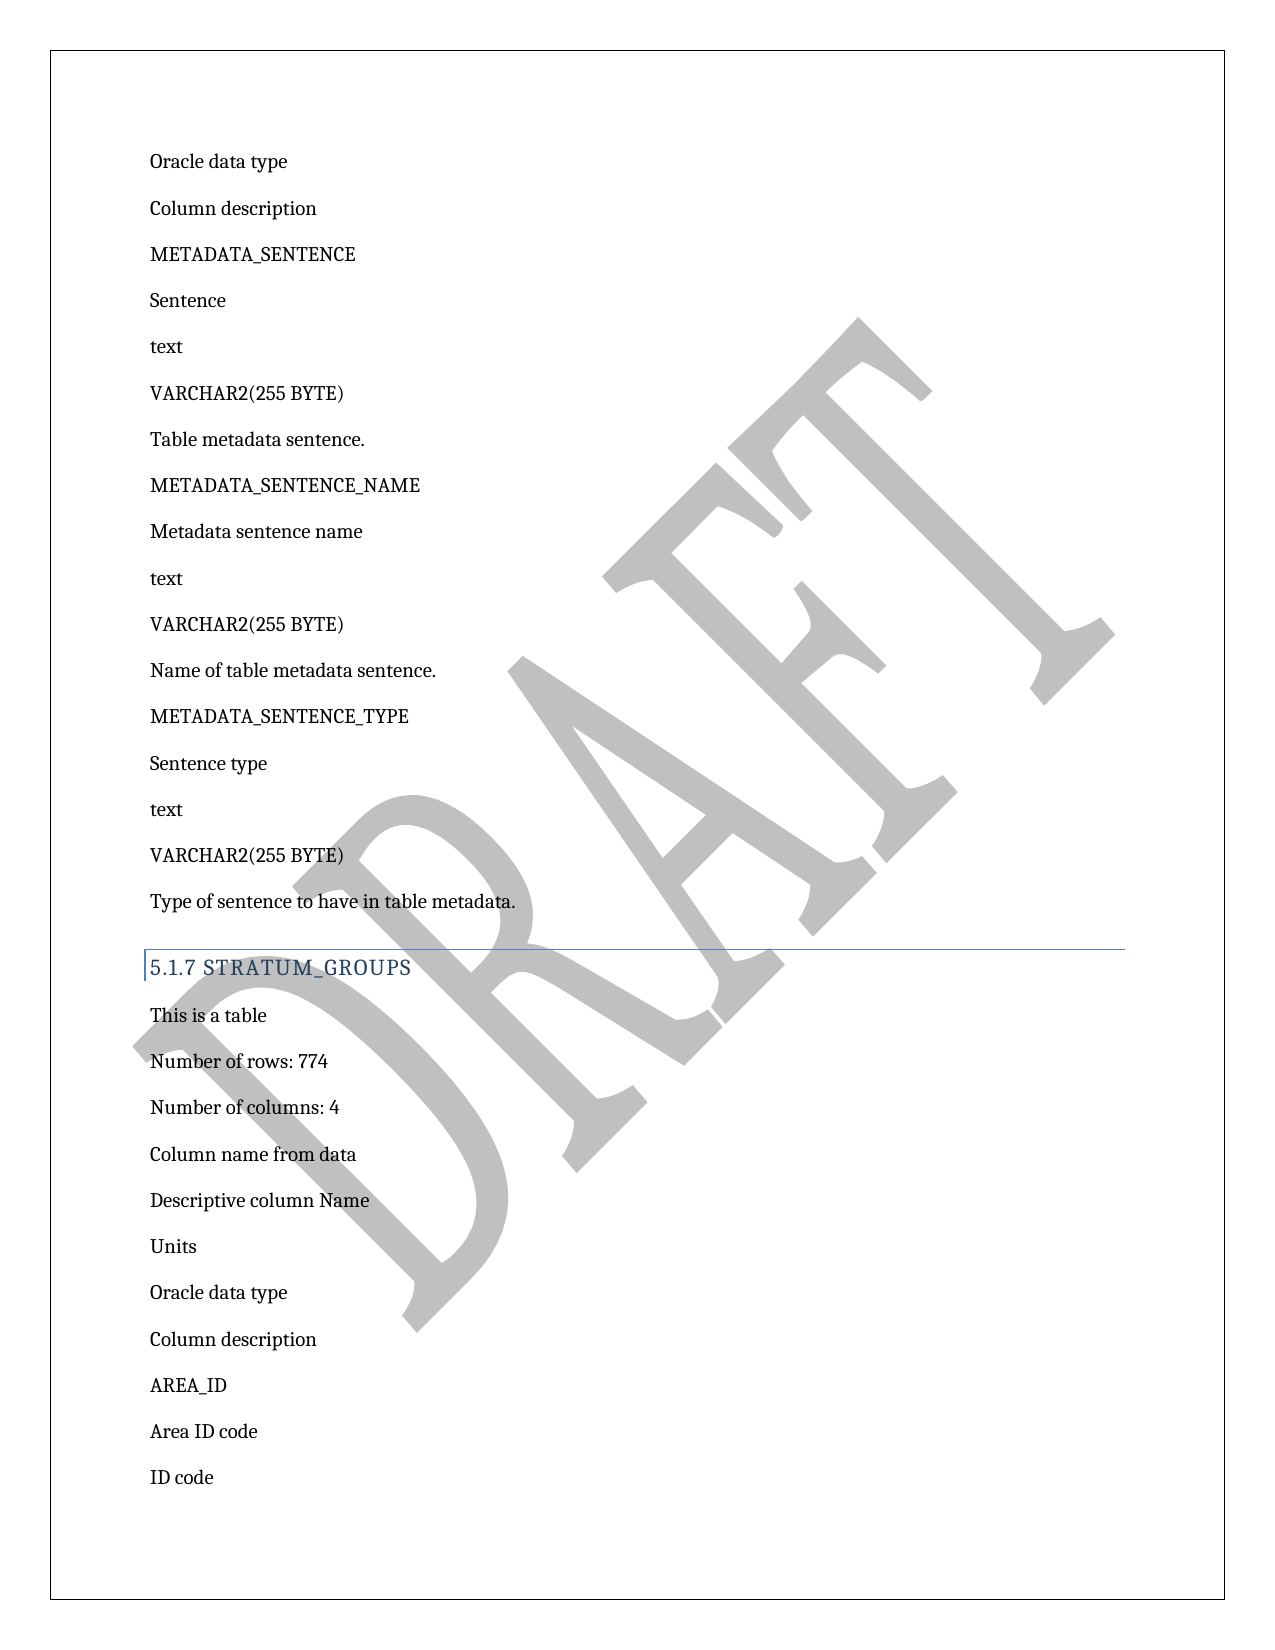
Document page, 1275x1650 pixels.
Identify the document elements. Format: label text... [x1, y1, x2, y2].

subtitle 5.1.7 STRATUM_GROUPS [146, 950, 1125, 981]
text Oracle data type [150, 150, 1125, 174]
text Column description [150, 196, 1125, 220]
text Oracle data type [150, 1281, 1125, 1305]
text METADATA_SENTENCE_TYPE [150, 705, 1125, 729]
text Area ID code [150, 1420, 1125, 1444]
text Metadata sentence name [150, 520, 1125, 544]
text VARCHAR2(255 BYTE) [150, 381, 1125, 405]
text METADATA_SENTENCE [150, 242, 1125, 266]
text ID code [150, 1466, 1125, 1490]
text Descriptive column Name [150, 1188, 1125, 1212]
text This is a table [150, 1003, 1125, 1027]
text Type of sentence to have in table metadata. [150, 890, 1125, 914]
text Number of rows: 774 [150, 1050, 1125, 1074]
text Column name from data [150, 1142, 1125, 1166]
text Number of columns: 4 [150, 1096, 1125, 1120]
text text [150, 797, 1125, 821]
text Sentence [150, 289, 1125, 313]
text VARCHAR2(255 BYTE) [150, 844, 1125, 868]
text text [150, 335, 1125, 359]
text Sentence type [150, 751, 1125, 775]
text AREA_ID [150, 1373, 1125, 1397]
text Name of table metadata sentence. [150, 659, 1125, 683]
text VARCHAR2(255 BYTE) [150, 612, 1125, 636]
text text [150, 566, 1125, 590]
text Table metadata sentence. [150, 427, 1125, 451]
text METADATA_SENTENCE_NAME [150, 474, 1125, 498]
text Column description [150, 1327, 1125, 1351]
text Units [150, 1235, 1125, 1259]
